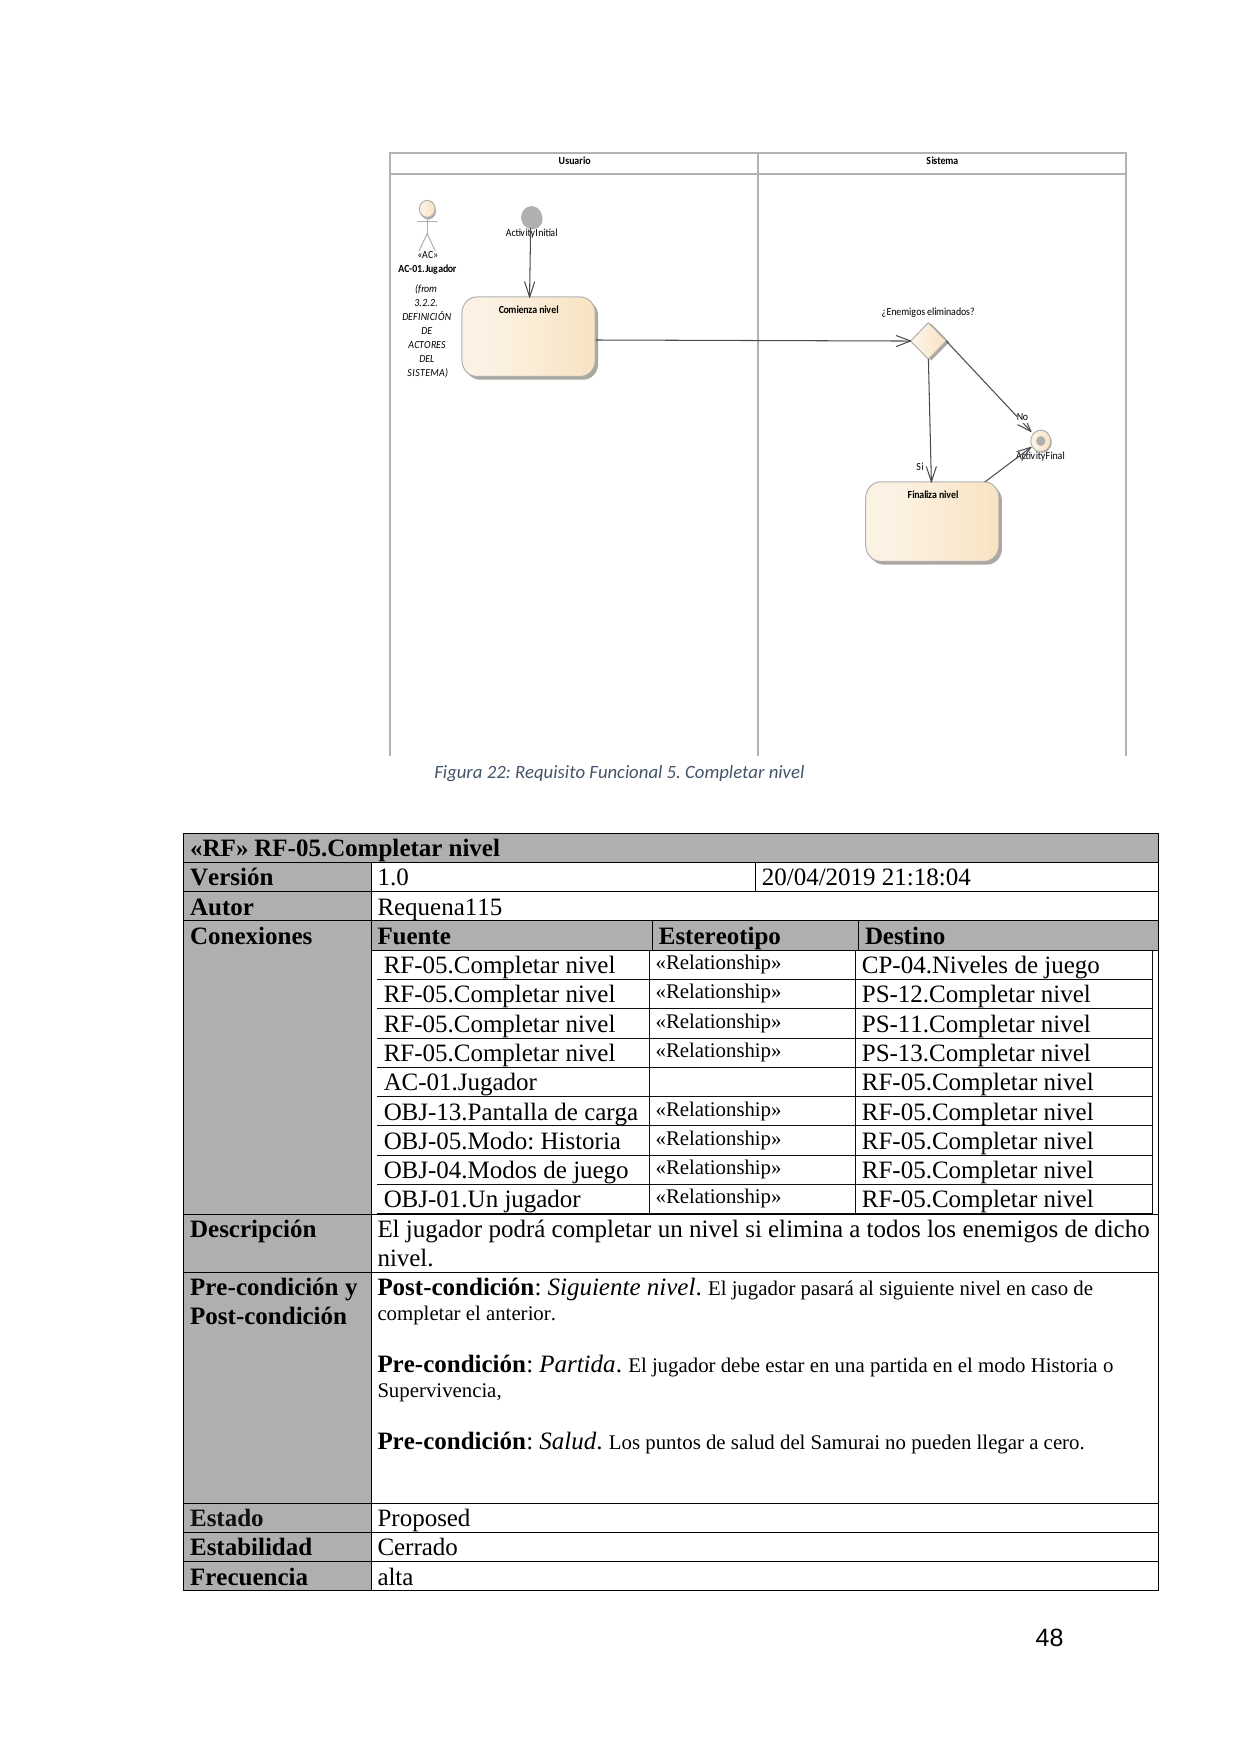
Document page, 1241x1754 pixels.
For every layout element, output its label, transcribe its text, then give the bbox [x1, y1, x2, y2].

table_cell Estabilidad [184, 1533, 371, 1561]
table_header «RF» RF-05.Completar nivel [184, 834, 1158, 862]
table_cell Estado [184, 1504, 371, 1532]
table_cell Post-condición: Siguiente nivel. El jugador pasará al siguiente nivel en caso de completar el anterior. Pre-condición: Partida. El jugador debe estar en una partida en el modo Historia o Supervivencia, Pre-condición: Salud. Los puntos de salud del Samurai no pueden llegar a cero. [372, 1273, 1158, 1503]
table_cell Destino [859, 921, 1158, 950]
table_cell Versión [184, 863, 371, 891]
table_cell El jugador podrá completar un nivel si elimina a todos los enemigos de dicho nivel. [372, 1215, 1158, 1272]
table_cell Requena115 [372, 892, 1158, 920]
table_cell 1.0 [372, 863, 755, 891]
table_cell [372, 951, 649, 1214]
table_cell [1153, 951, 1158, 1214]
table_cell Proposed [372, 1504, 1158, 1532]
table_cell 20/04/2019 21:18:04 [756, 863, 1158, 891]
table_cell Cerrado [372, 1533, 1158, 1561]
table_cell Frecuencia Esperada [184, 1562, 371, 1590]
table_cell Estereotipo [653, 921, 858, 950]
table_cell Descripción [184, 1215, 371, 1272]
table_cell Autor [184, 892, 371, 920]
table_cell Pre-condición y Post-condición [184, 1273, 371, 1503]
table_cell Conexiones [184, 921, 371, 1214]
table_cell Fuente [372, 921, 652, 950]
table_cell alta [372, 1562, 1158, 1590]
